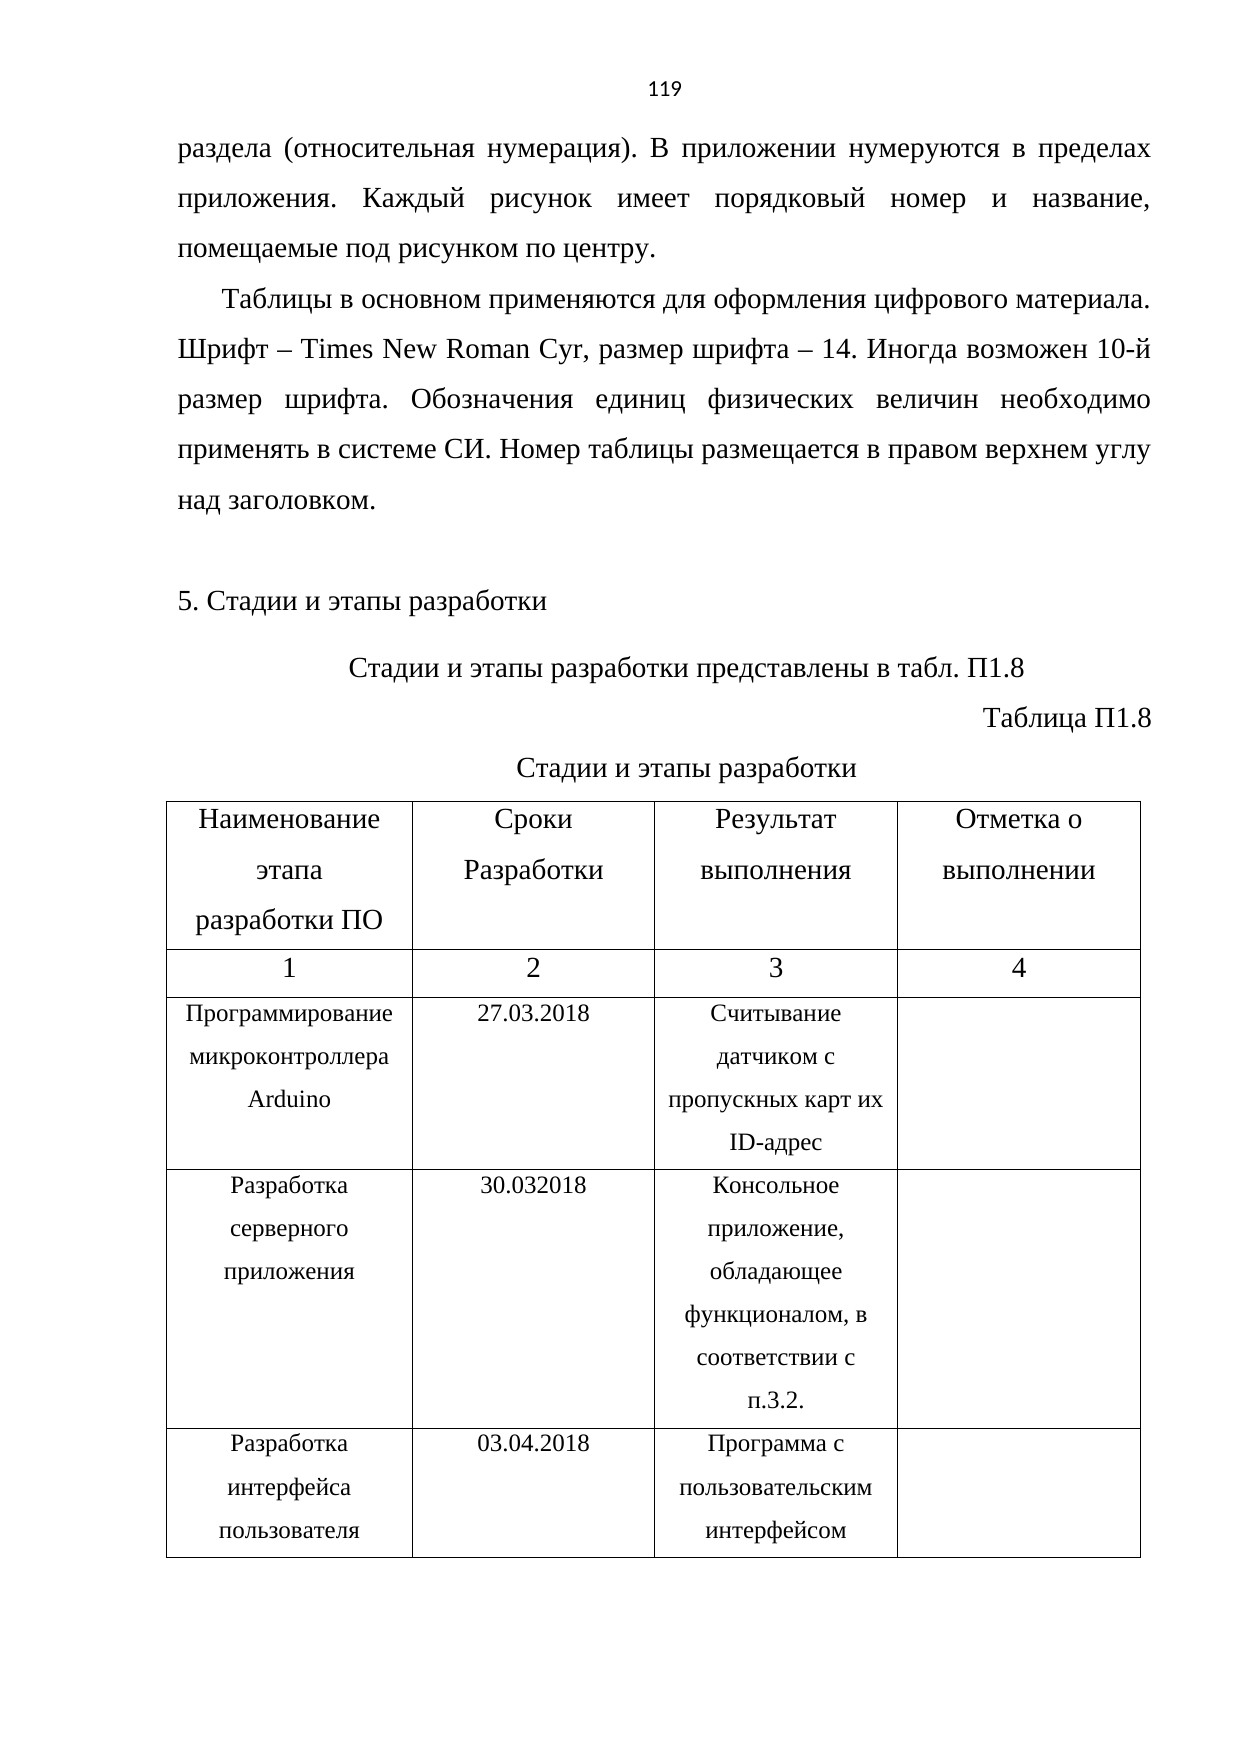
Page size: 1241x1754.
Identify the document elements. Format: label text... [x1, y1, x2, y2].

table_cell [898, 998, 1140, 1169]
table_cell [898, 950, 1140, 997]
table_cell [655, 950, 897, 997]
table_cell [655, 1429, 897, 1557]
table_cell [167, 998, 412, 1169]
text Стадии и этапы разработки [177, 750, 1152, 784]
text 5. Стадии и этапы разработки [177, 583, 1152, 616]
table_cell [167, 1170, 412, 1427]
text Стадии и этапы разработки представлены в табл. П1.8 [177, 650, 1152, 683]
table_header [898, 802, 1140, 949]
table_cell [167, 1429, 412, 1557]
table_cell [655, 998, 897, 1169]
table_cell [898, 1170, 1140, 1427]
text Таблицы в основном применяются для оформления цифрового материала. Шрифт – Times New Roman Cyr, размер шрифта – 14. Иногда возможен 10-й размер шрифта. Обозначения единиц физических величин необходимо применять в системе СИ. Номер таблицы размещается в правом верхнем углу над заголовком. [177, 281, 1152, 516]
text Таблица П1.8 [177, 700, 1152, 733]
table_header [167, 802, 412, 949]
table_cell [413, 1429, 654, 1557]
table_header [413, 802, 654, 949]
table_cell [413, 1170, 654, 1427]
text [177, 130, 1152, 264]
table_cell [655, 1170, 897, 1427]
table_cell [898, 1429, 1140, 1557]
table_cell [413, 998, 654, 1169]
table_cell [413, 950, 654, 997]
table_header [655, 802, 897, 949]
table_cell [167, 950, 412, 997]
